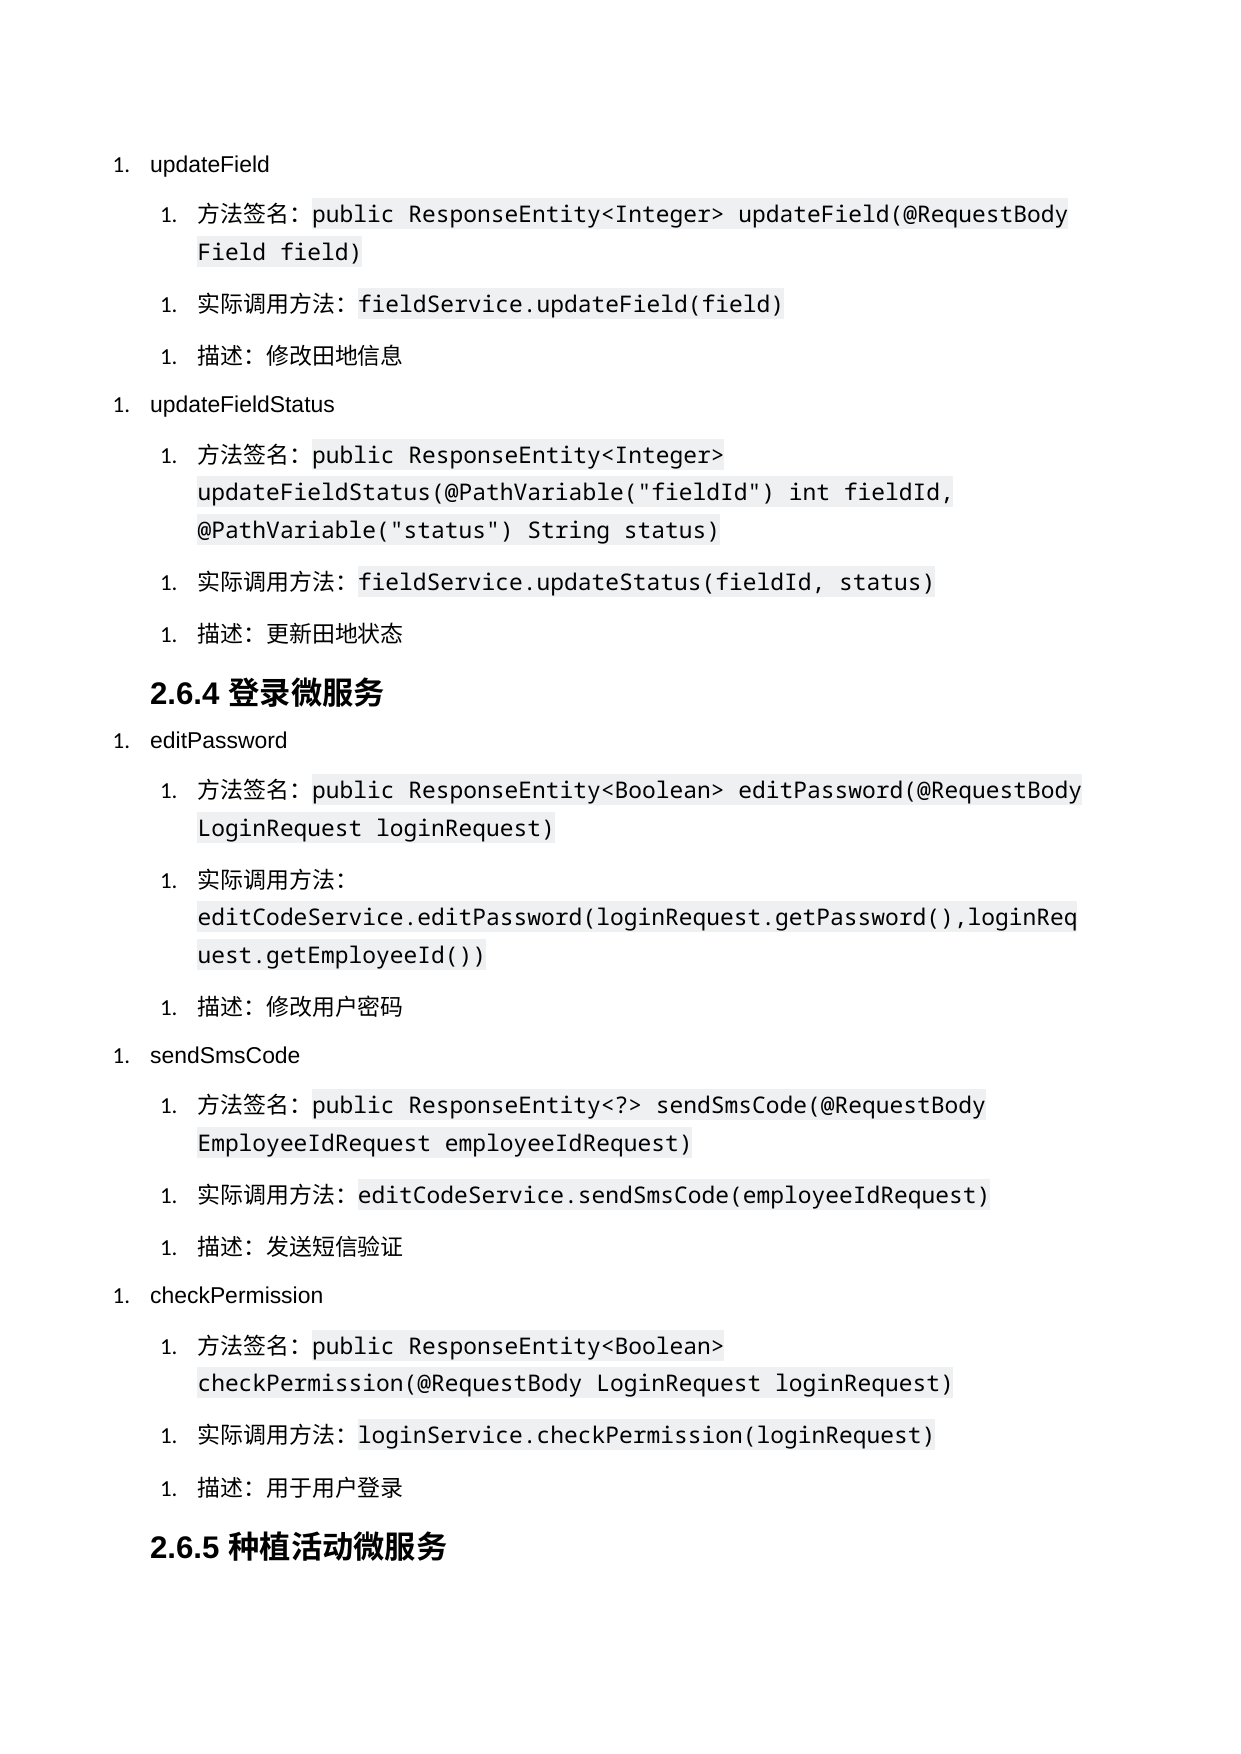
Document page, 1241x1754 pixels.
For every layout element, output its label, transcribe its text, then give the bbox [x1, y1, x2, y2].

list 实际调用方法：fieldService.updateField(field) [160, 286, 1090, 319]
list 实际调用方法：loginService.checkPermission(loginRequest) [160, 1417, 1090, 1450]
list 描述：修改用户密码 [160, 989, 1090, 1022]
list 方法签名：public ResponseEntity<Integer> updateField(@RequestBody Field field) [160, 196, 1090, 267]
list 方法签名：public ResponseEntity<?> sendSmsCode(@RequestBody EmployeeIdRequest employeeIdRequest) [160, 1087, 1090, 1158]
list 描述：发送短信验证 [160, 1229, 1090, 1262]
list updateFieldStatus [112, 390, 1090, 418]
list 描述：更新田地状态 [160, 616, 1090, 649]
list 实际调用方法：editCodeService.sendSmsCode(employeeIdRequest) [160, 1177, 1090, 1210]
list 实际调用方法：editCodeService.editPassword(loginRequest.getPassword(),loginRequest.getEmployeeId()) [160, 862, 1090, 970]
list checkPermission [112, 1281, 1090, 1309]
list editPassword [112, 726, 1090, 754]
list 方法签名：public ResponseEntity<Integer> updateFieldStatus(@PathVariable("fieldId") int fieldId, @PathVariable("status") String status) [160, 436, 1090, 545]
list 方法签名：public ResponseEntity<Boolean> editPassword(@RequestBody LoginRequest loginRequest) [160, 772, 1090, 843]
list 方法签名：public ResponseEntity<Boolean> checkPermission(@RequestBody LoginRequest loginRequest) [160, 1327, 1090, 1398]
list updateField [112, 150, 1090, 178]
list 实际调用方法：fieldService.updateStatus(fieldId, status) [160, 563, 1090, 597]
list 描述：用于用户登录 [160, 1469, 1090, 1503]
list sendSmsCode [112, 1041, 1090, 1069]
list 描述：修改田地信息 [160, 338, 1090, 371]
